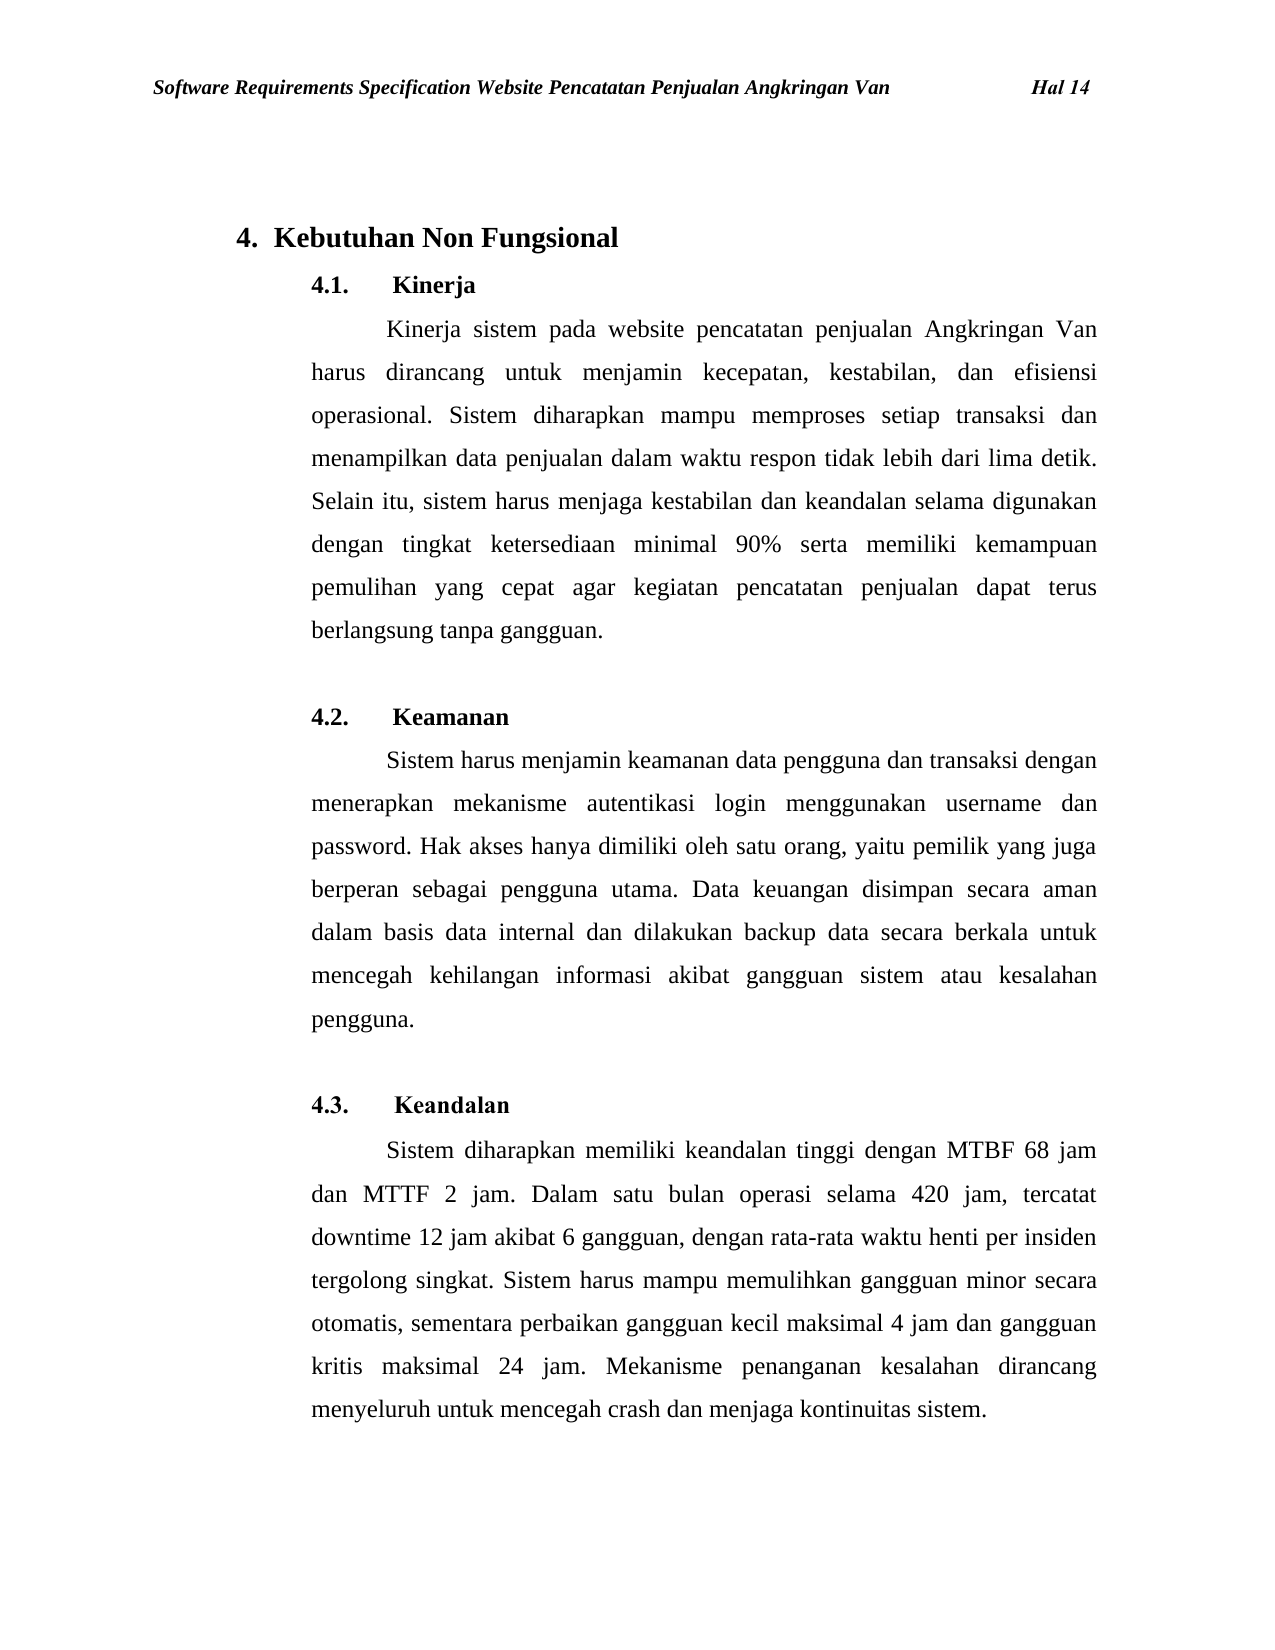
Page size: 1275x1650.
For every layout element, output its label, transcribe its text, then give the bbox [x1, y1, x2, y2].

text Sistem harus menjamin keamanan data pengguna dan transaksi dengan menerapkan mekanisme autentikasi login menggunakan username dan password. Hak akses hanya dimiliki oleh satu orang, yaitu pemilik yang juga berperan sebagai pengguna utama. Data keuangan disimpan secara aman dalam basis data internal dan dilakukan backup data secara berkala untuk mencegah kehilangan informasi akibat gangguan sistem atau kesalahan pengguna. [311, 745, 1098, 1032]
subtitle Keandalan [311, 1090, 1098, 1119]
text Kinerja sistem pada website pencatatan penjualan Angkringan Van harus dirancang untuk menjamin kecepatan, kestabilan, dan efisiensi operasional. Sistem diharapkan mampu memproses setiap transaksi dan menampilkan data penjualan dalam waktu respon tidak lebih dari lima detik. Selain itu, sistem harus menjaga kestabilan dan keandalan selama digunakan dengan tingkat ketersediaan minimal 90% serta memiliki kemampuan pemulihan yang cepat agar kegiatan pencatatan penjualan dapat terus berlangsung tanpa gangguan. [311, 314, 1098, 644]
subtitle Keamanan [311, 702, 1098, 731]
text Sistem diharapkan memiliki keandalan tinggi dengan MTBF 68 jam dan MTTF 2 jam. Dalam satu bulan operasi selama 420 jam, tercatat downtime 12 jam akibat 6 gangguan, dengan rata-rata waktu henti per insiden tergolong singkat. Sistem harus mampu memulihkan gangguan minor secara otomatis, sementara perbaikan gangguan kecil maksimal 4 jam dan gangguan kritis maksimal 24 jam. Mekanisme penanganan kesalahan dirancang menyeluruh untuk mencegah crash dan menjaga kontinuitas sistem. [311, 1136, 1098, 1423]
subtitle Kinerja [311, 271, 1098, 299]
subtitle Kebutuhan Non Fungsional [236, 220, 1098, 254]
